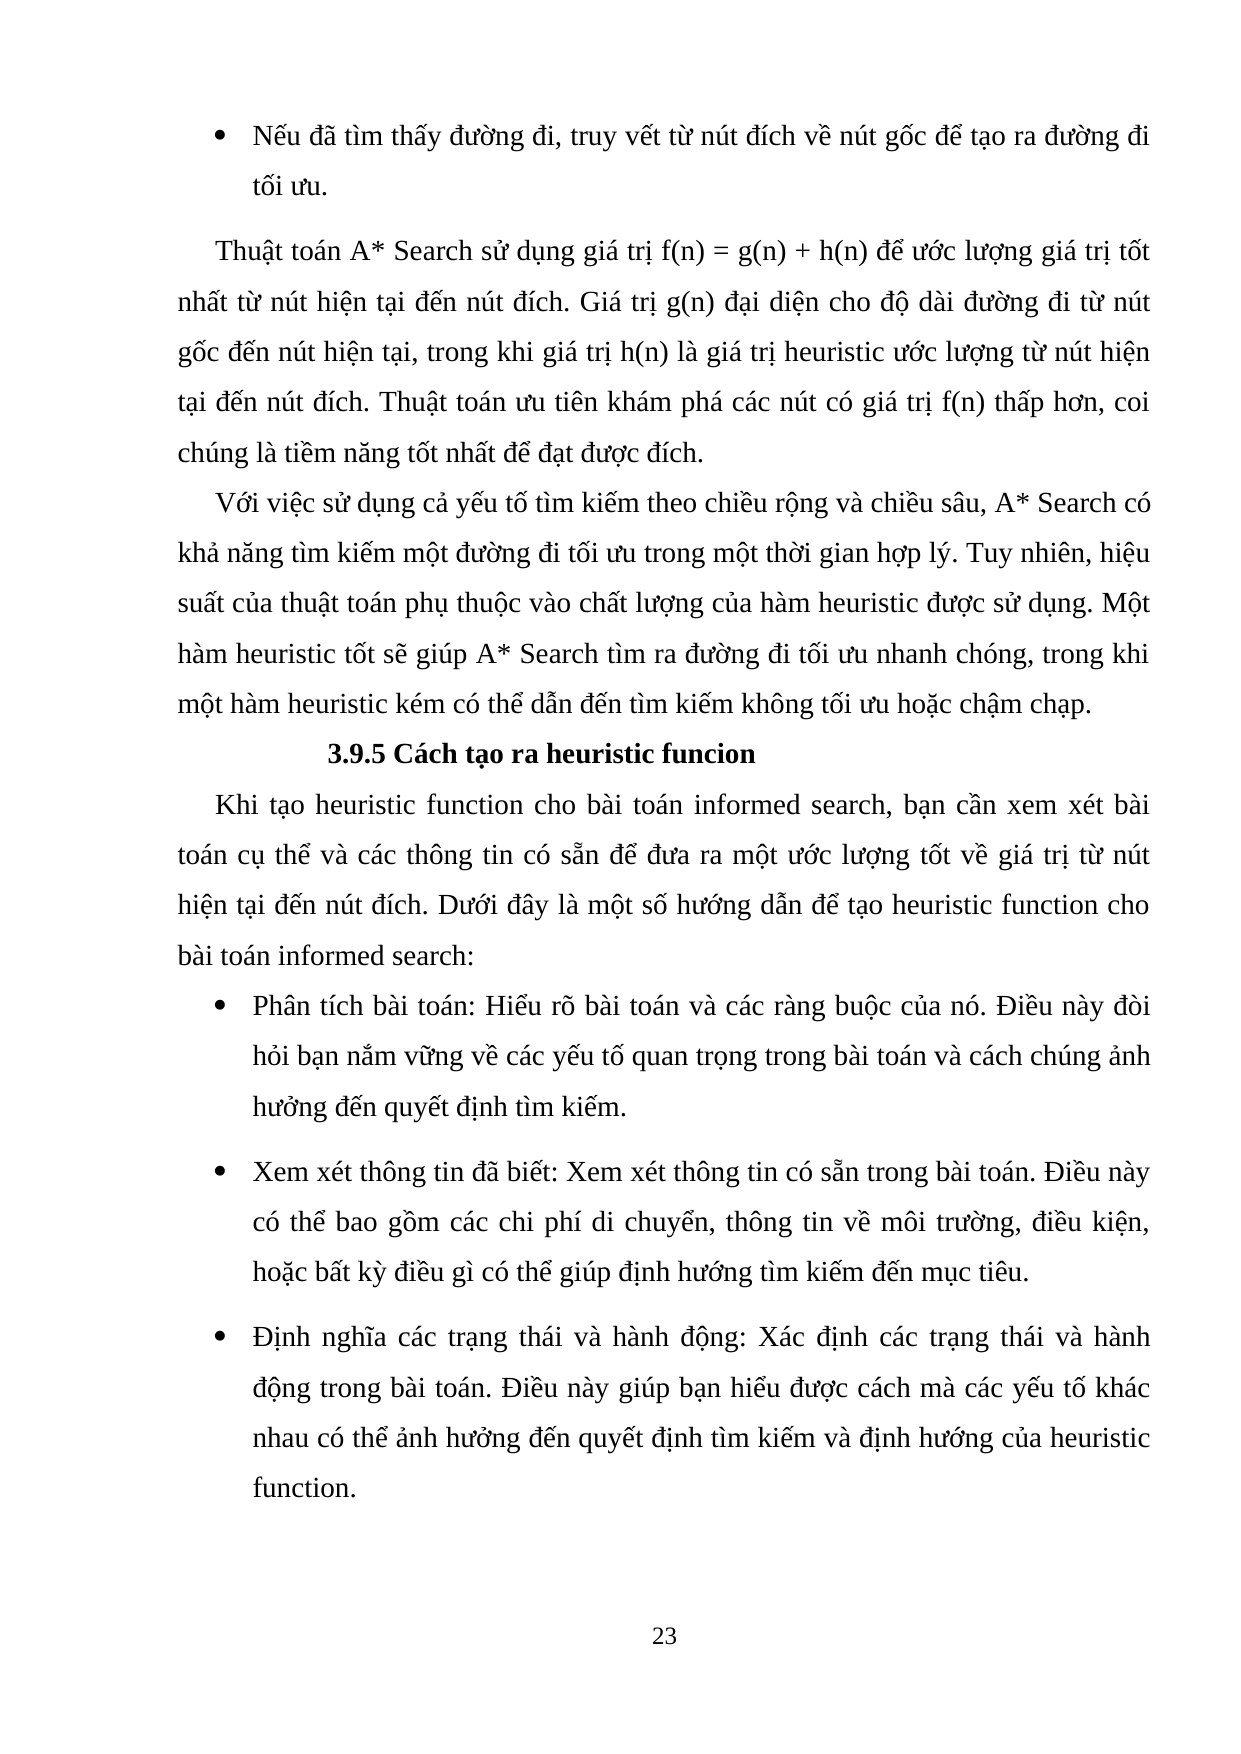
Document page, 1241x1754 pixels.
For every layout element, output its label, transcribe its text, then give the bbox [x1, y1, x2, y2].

subtitle 3.9.5 Cách tạo ra heuristic funcion [327, 737, 1152, 770]
list Xem xét thông tin đã biết: Xem xét thông tin có sẵn trong bài toán. Điều này có thể bao gồm các chi phí di chuyển, thông tin về môi trường, điều kiện, hoặc bất kỳ điều gì có thể giúp định hướng tìm kiếm đến mục tiêu. [215, 1154, 1152, 1288]
text Với việc sử dụng cả yếu tố tìm kiếm theo chiều rộng và chiều sâu, A* Search có khả năng tìm kiếm một đường đi tối ưu trong một thời gian hợp lý. Tuy nhiên, hiệu suất của thuật toán phụ thuộc vào chất lượng của hàm heuristic được sử dụng. Một hàm heuristic tốt sẽ giúp A* Search tìm ra đường đi tối ưu nhanh chóng, trong khi một hàm heuristic kém có thể dẫn đến tìm kiếm không tối ưu hoặc chậm chạp. [177, 485, 1152, 720]
text Khi tạo heuristic function cho bài toán informed search, bạn cần xem xét bài toán cụ thể và các thông tin có sẵn để đưa ra một ước lượng tốt về giá trị từ nút hiện tại đến nút đích. Dưới đây là một số hướng dẫn để tạo heuristic function cho bài toán informed search: [177, 787, 1152, 971]
list Phân tích bài toán: Hiểu rõ bài toán và các ràng buộc của nó. Điều này đòi hỏi bạn nắm vững về các yếu tố quan trọng trong bài toán và cách chúng ảnh hưởng đến quyết định tìm kiếm. [215, 988, 1152, 1122]
list Nếu đã tìm thấy đường đi, truy vết từ nút đích về nút gốc để tạo ra đường đi tối ưu. [215, 118, 1152, 202]
text Thuật toán A* Search sử dụng giá trị f(n) = g(n) + h(n) để ước lượng giá trị tốt nhất từ nút hiện tại đến nút đích. Giá trị g(n) đại diện cho độ dài đường đi từ nút gốc đến nút hiện tại, trong khi giá trị h(n) là giá trị heuristic ước lượng từ nút hiện tại đến nút đích. Thuật toán ưu tiên khám phá các nút có giá trị f(n) thấp hơn, coi chúng là tiềm năng tốt nhất để đạt được đích. [177, 233, 1152, 468]
list Định nghĩa các trạng thái và hành động: Xác định các trạng thái và hành động trong bài toán. Điều này giúp bạn hiểu được cách mà các yếu tố khác nhau có thể ảnh hưởng đến quyết định tìm kiếm và định hướng của heuristic function. [215, 1319, 1152, 1504]
